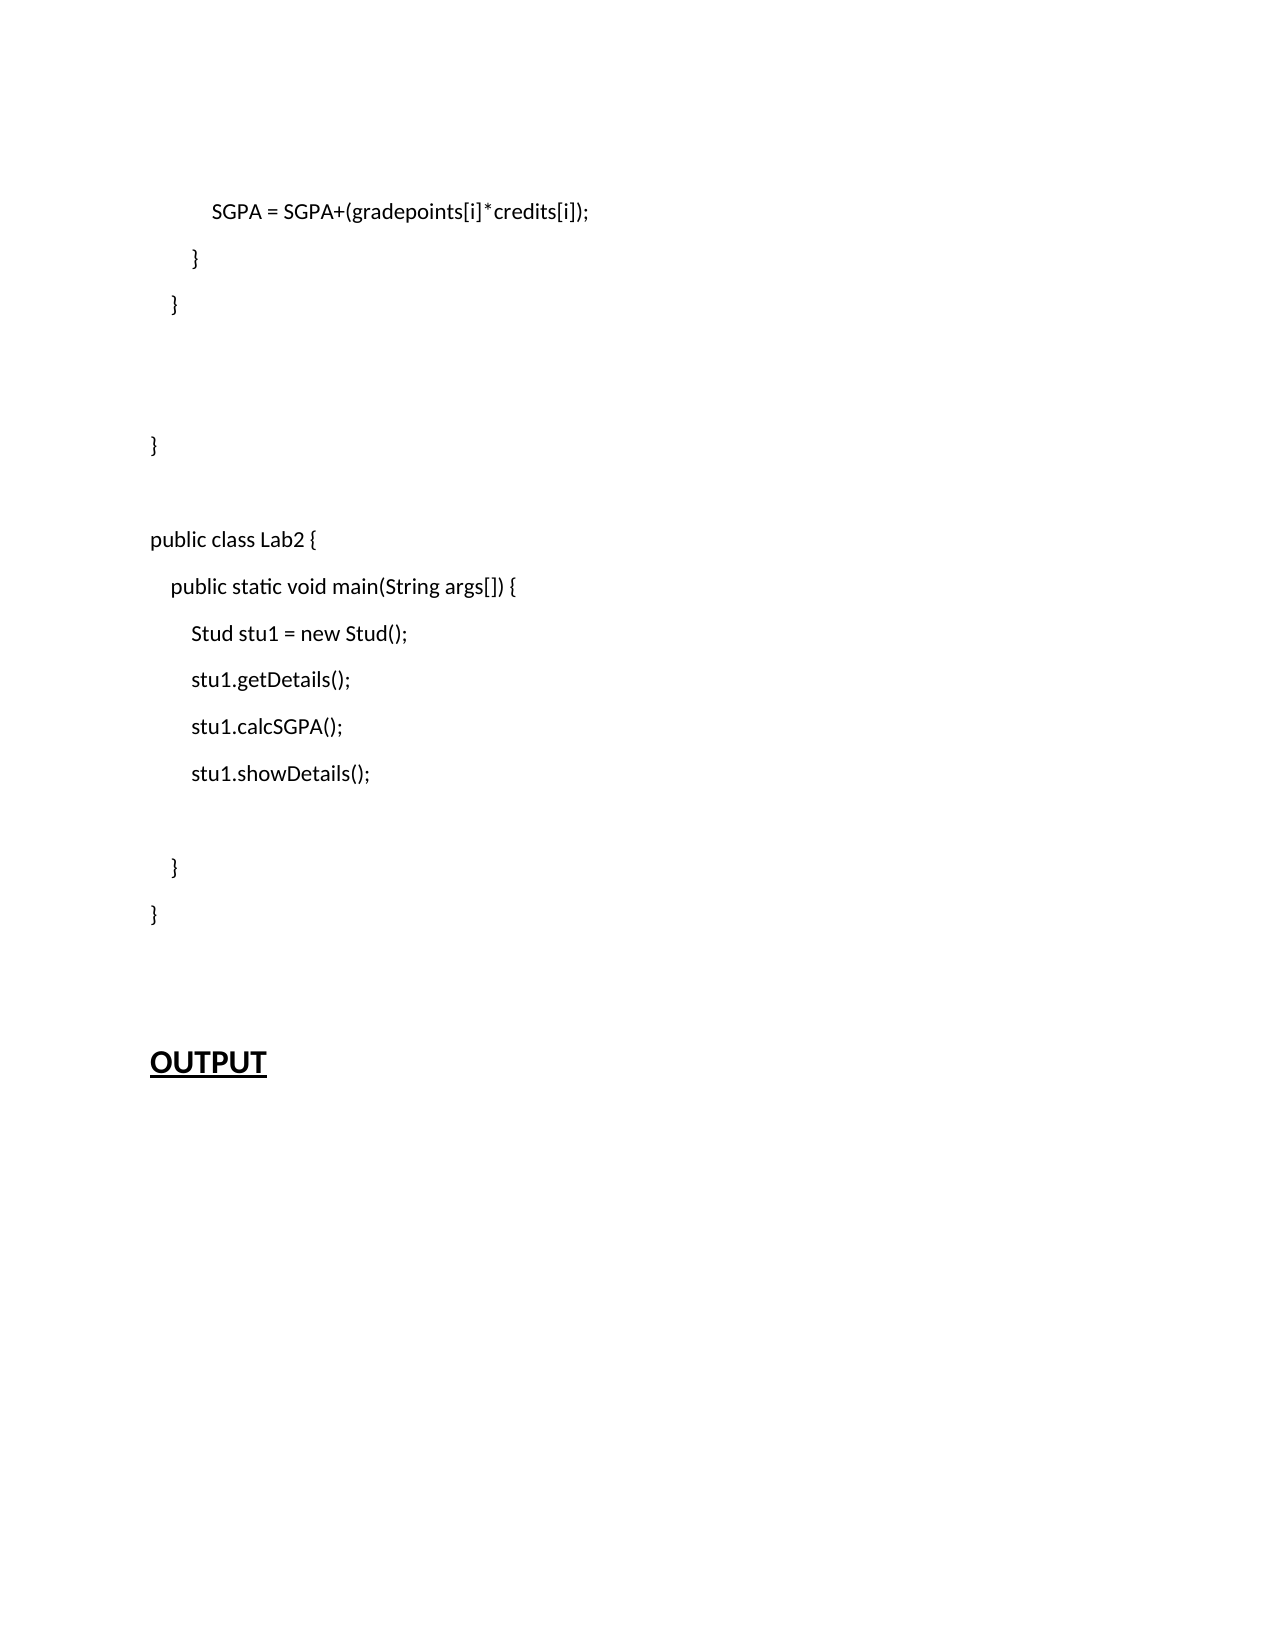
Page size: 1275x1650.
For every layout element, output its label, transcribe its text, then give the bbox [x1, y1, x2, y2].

text SGPA = SGPA+(gradepoints[i]*credits[i]); [150, 197, 1125, 225]
text } [150, 853, 1125, 881]
text } [150, 291, 1125, 319]
text public static void main(String args[]) { [150, 572, 1125, 600]
text stu1.getDetails(); [150, 666, 1125, 694]
text OUTPUT [150, 1041, 1125, 1081]
text stu1.calcSGPA(); [150, 712, 1125, 741]
text } [150, 900, 1125, 928]
text stu1.showDetails(); [150, 759, 1125, 787]
text public class Lab2 { [150, 525, 1125, 553]
text } [150, 431, 1125, 459]
text } [150, 244, 1125, 272]
text Stud stu1 = new Stud(); [150, 619, 1125, 647]
